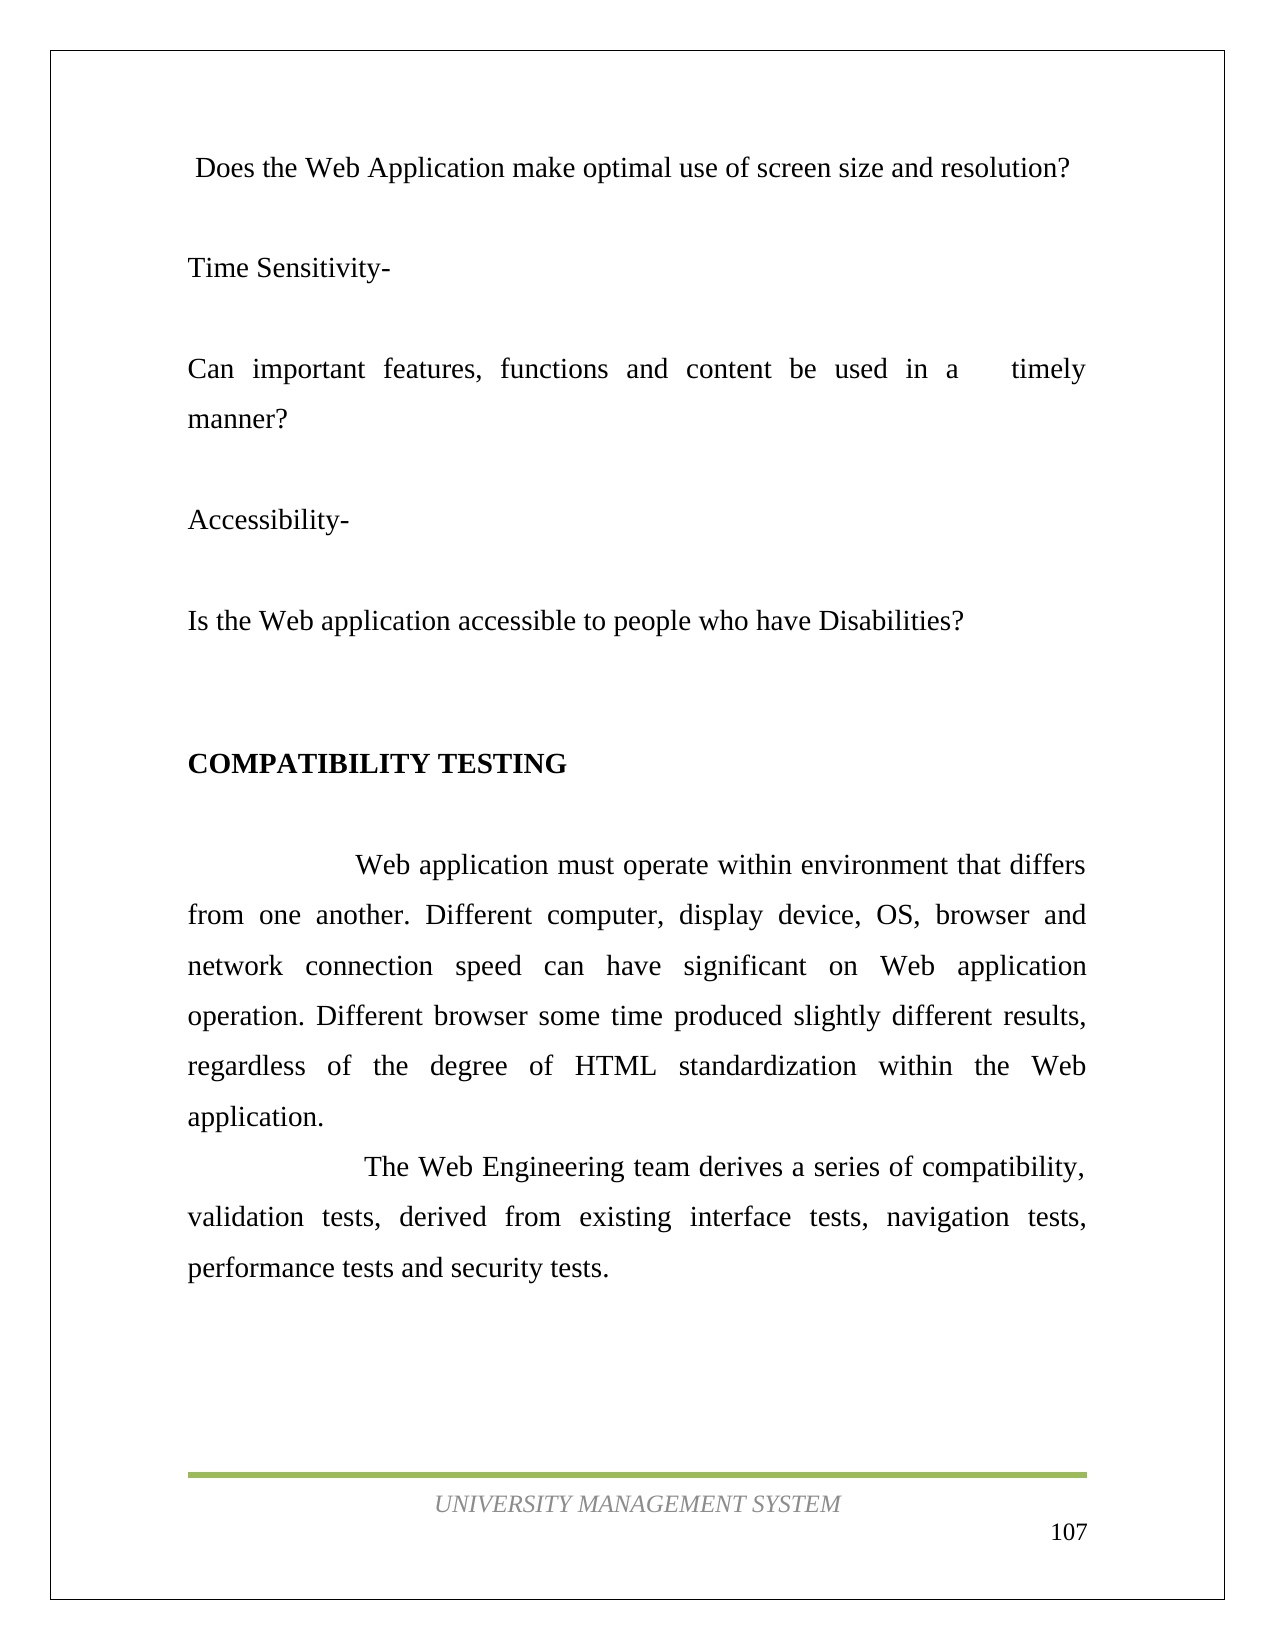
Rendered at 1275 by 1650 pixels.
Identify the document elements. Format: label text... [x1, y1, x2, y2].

text Can important features, functions and content be used in a timely manner? [187, 351, 1087, 435]
text The Web Engineering team derives a series of compatibility, validation tests, derived from existing interface tests, navigation tests, performance tests and security tests. [187, 1149, 1087, 1283]
text Web application must operate within environment that differs from one another. Different computer, display device, OS, browser and network connection speed can have significant on Web application operation. Different browser some time produced slightly different results, regardless of the degree of HTML standardization within the Web application. [187, 847, 1087, 1132]
text Time Sensitivity- [187, 251, 1087, 284]
text Is the Web application accessible to people who have Disabilities? [187, 603, 1087, 636]
text COMPATIBILITY TESTING [187, 747, 1087, 780]
text Does the Web Application make optimal use of screen size and resolution? [187, 150, 1087, 183]
text Accessibility- [187, 502, 1087, 536]
